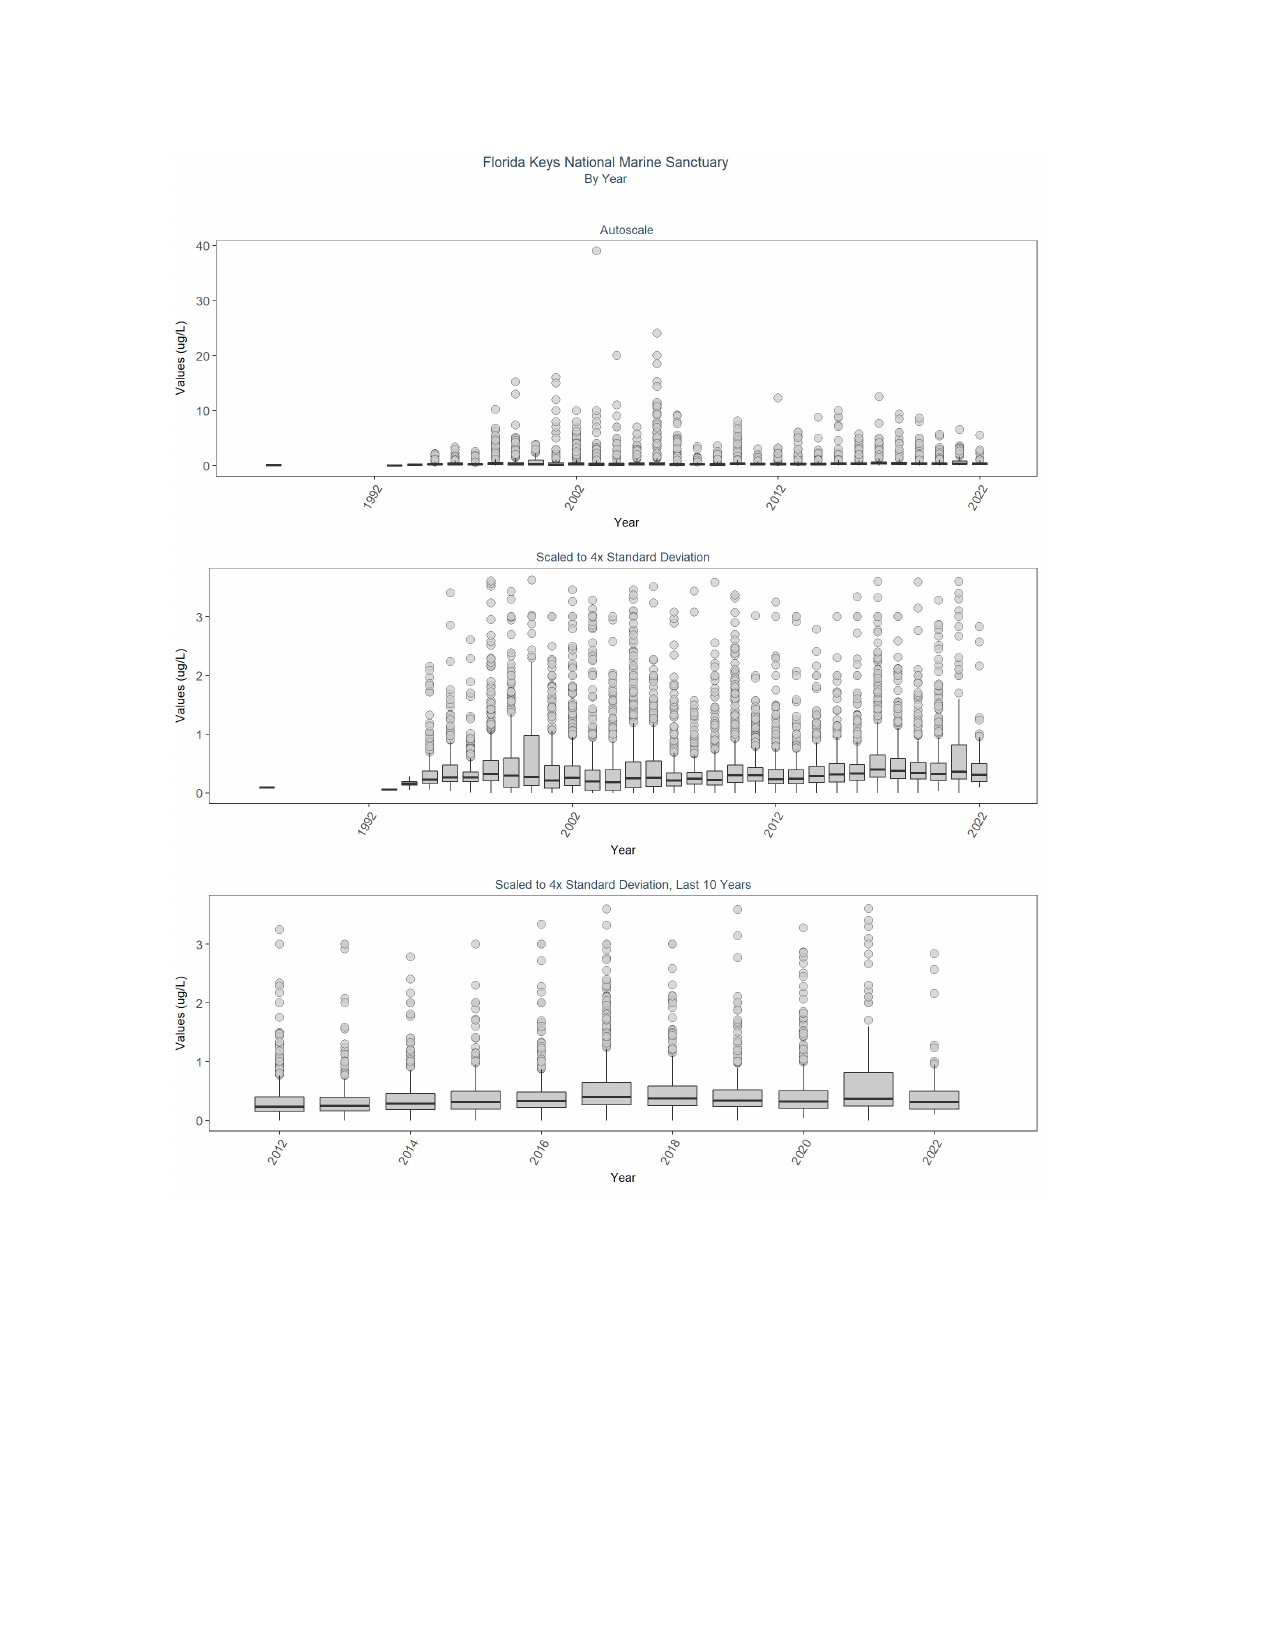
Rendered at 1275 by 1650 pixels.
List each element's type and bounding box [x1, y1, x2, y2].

picture [168, 150, 1044, 1200]
